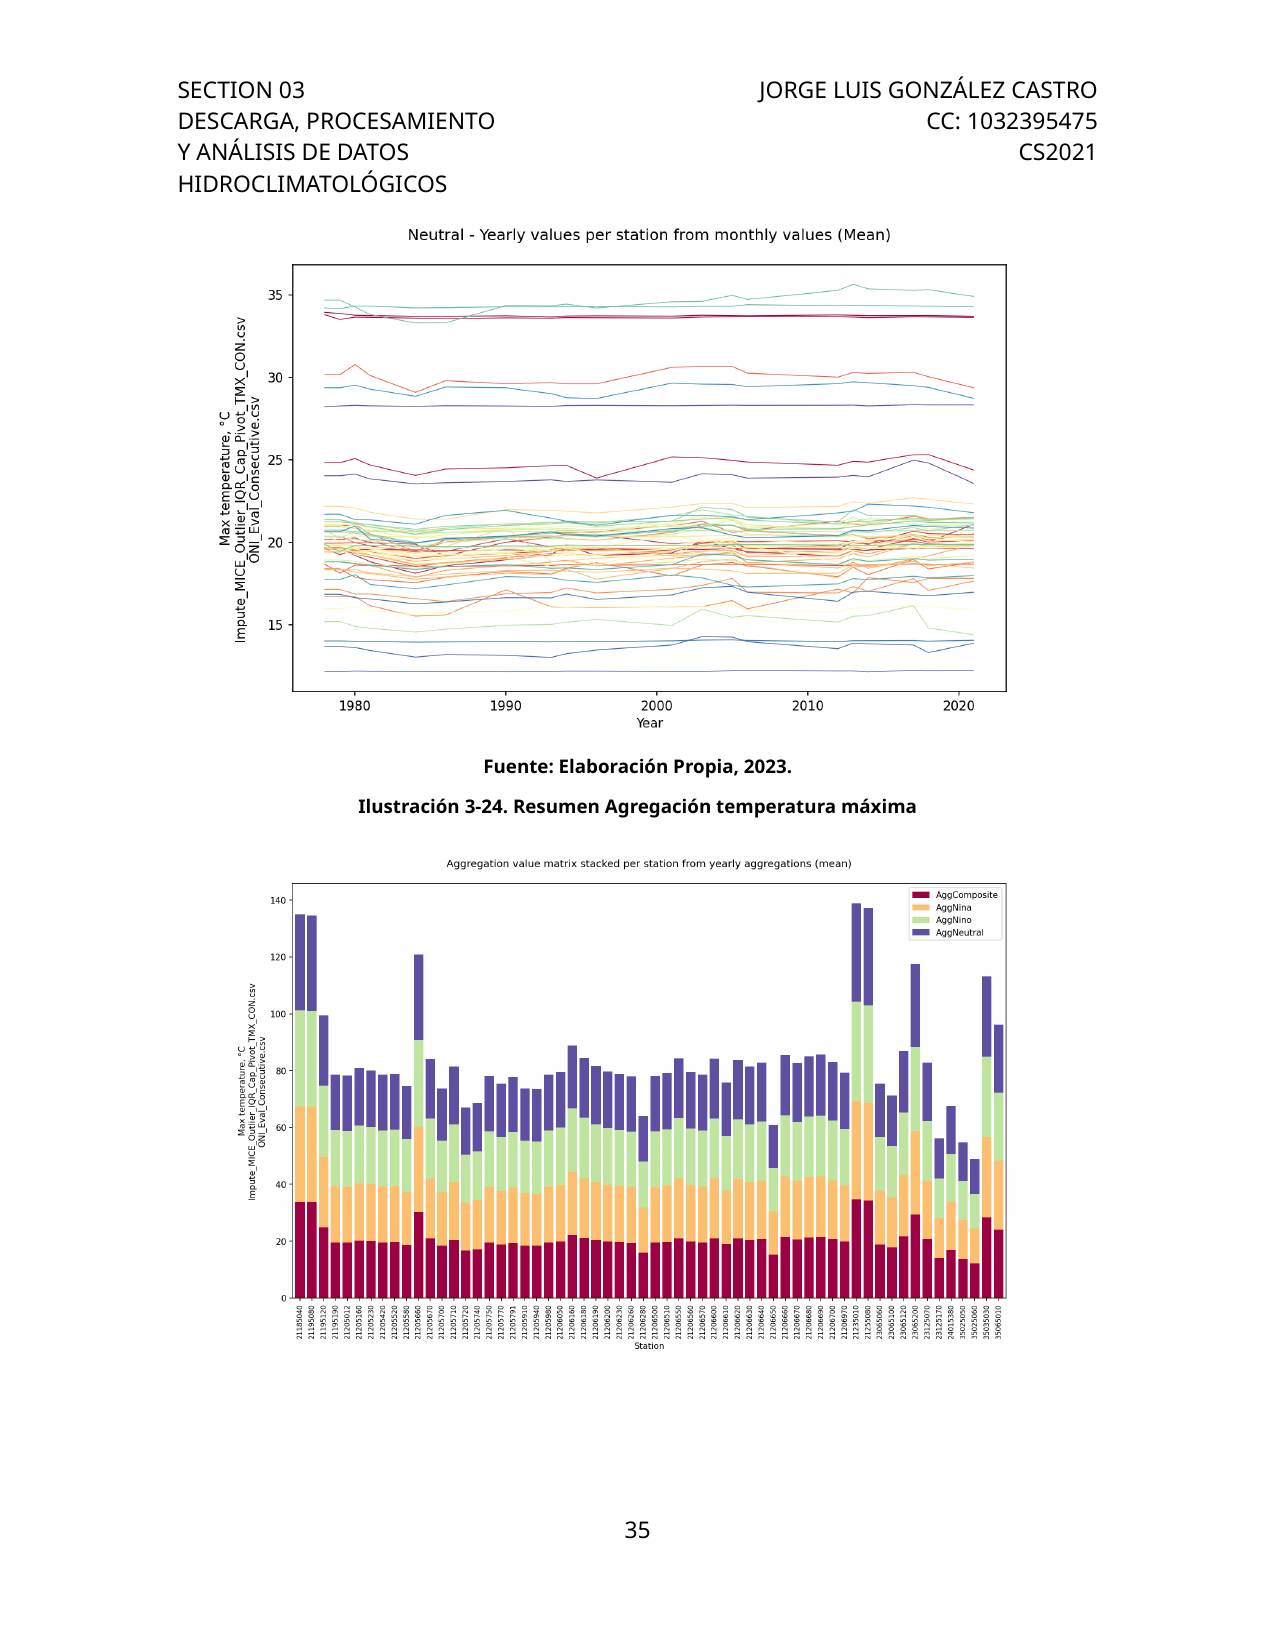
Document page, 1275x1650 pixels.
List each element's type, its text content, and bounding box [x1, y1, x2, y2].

picture [177, 819, 1098, 1357]
picture [177, 198, 1098, 752]
text Fuente: Elaboración Propia, 2023. [177, 754, 1098, 779]
text Ilustración 3-24. Resumen Agregación temperatura máxima [177, 794, 1098, 819]
